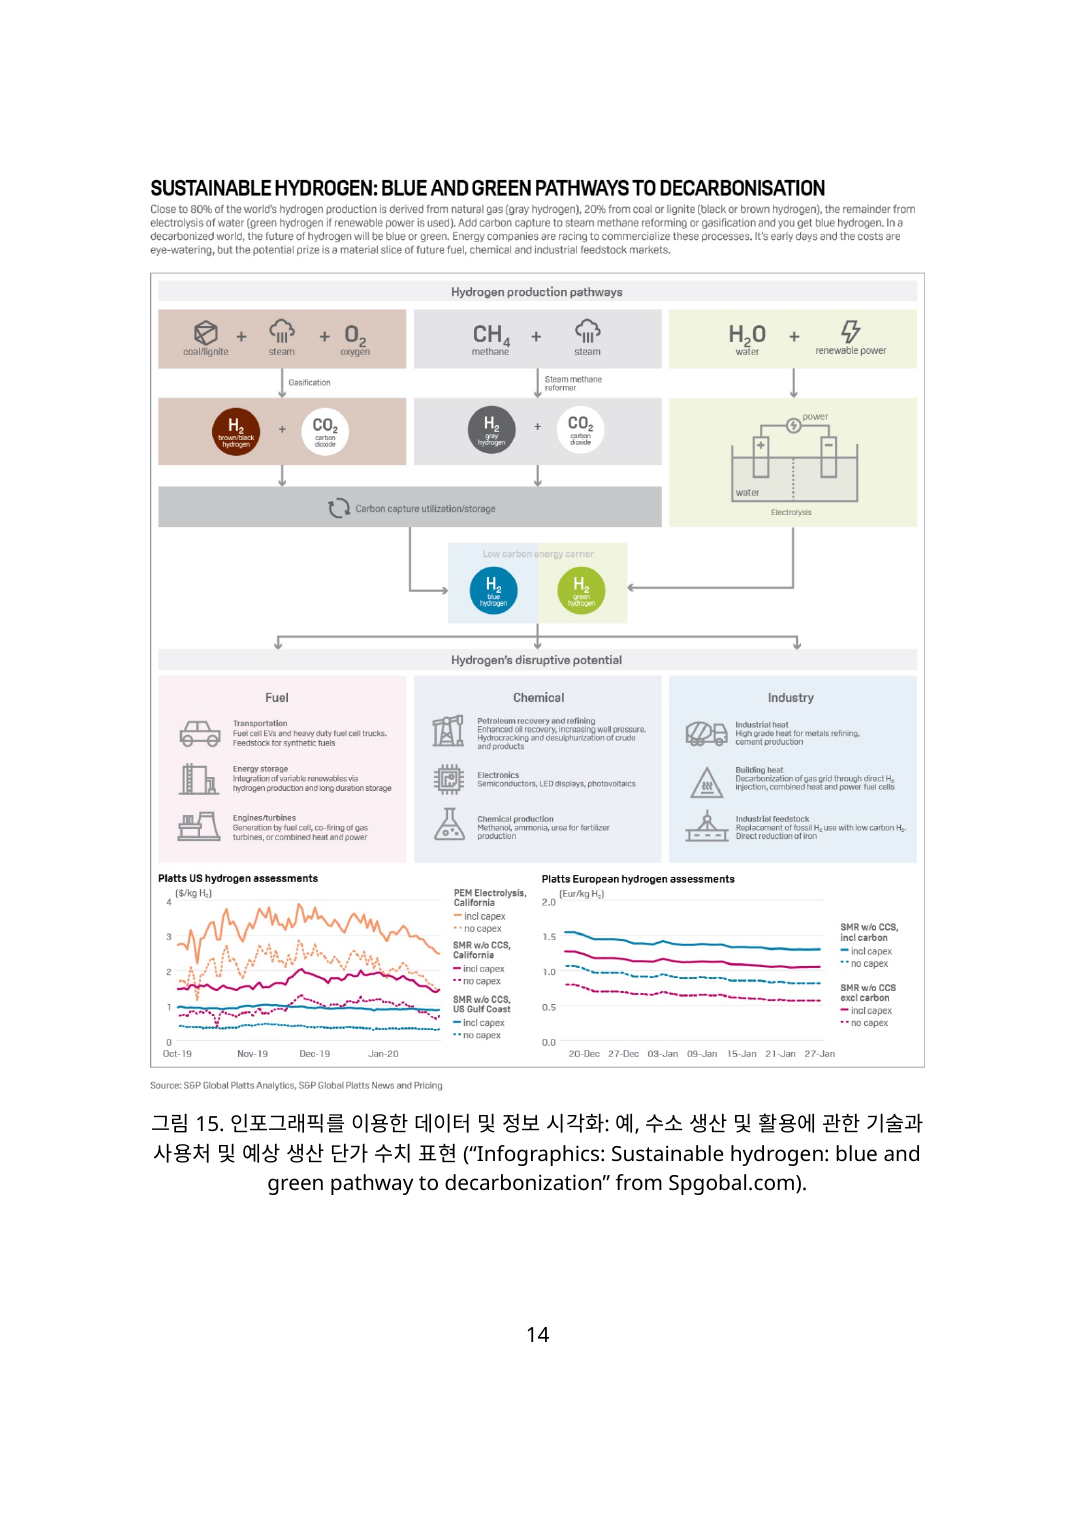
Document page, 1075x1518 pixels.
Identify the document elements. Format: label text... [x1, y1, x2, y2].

text 그림 15. 인포그래픽를 이용한 데이터 및 정보 시각화: 예, 수소 생산 및 활용에 관한 기술과 사용처 및 예상 생산 단가 수치 표현 (“Infographics: Sustainable hydrogen: blue and green pathway to decarbonization” from Spgobal.com). [150, 1107, 925, 1196]
picture [150, 177, 925, 1091]
